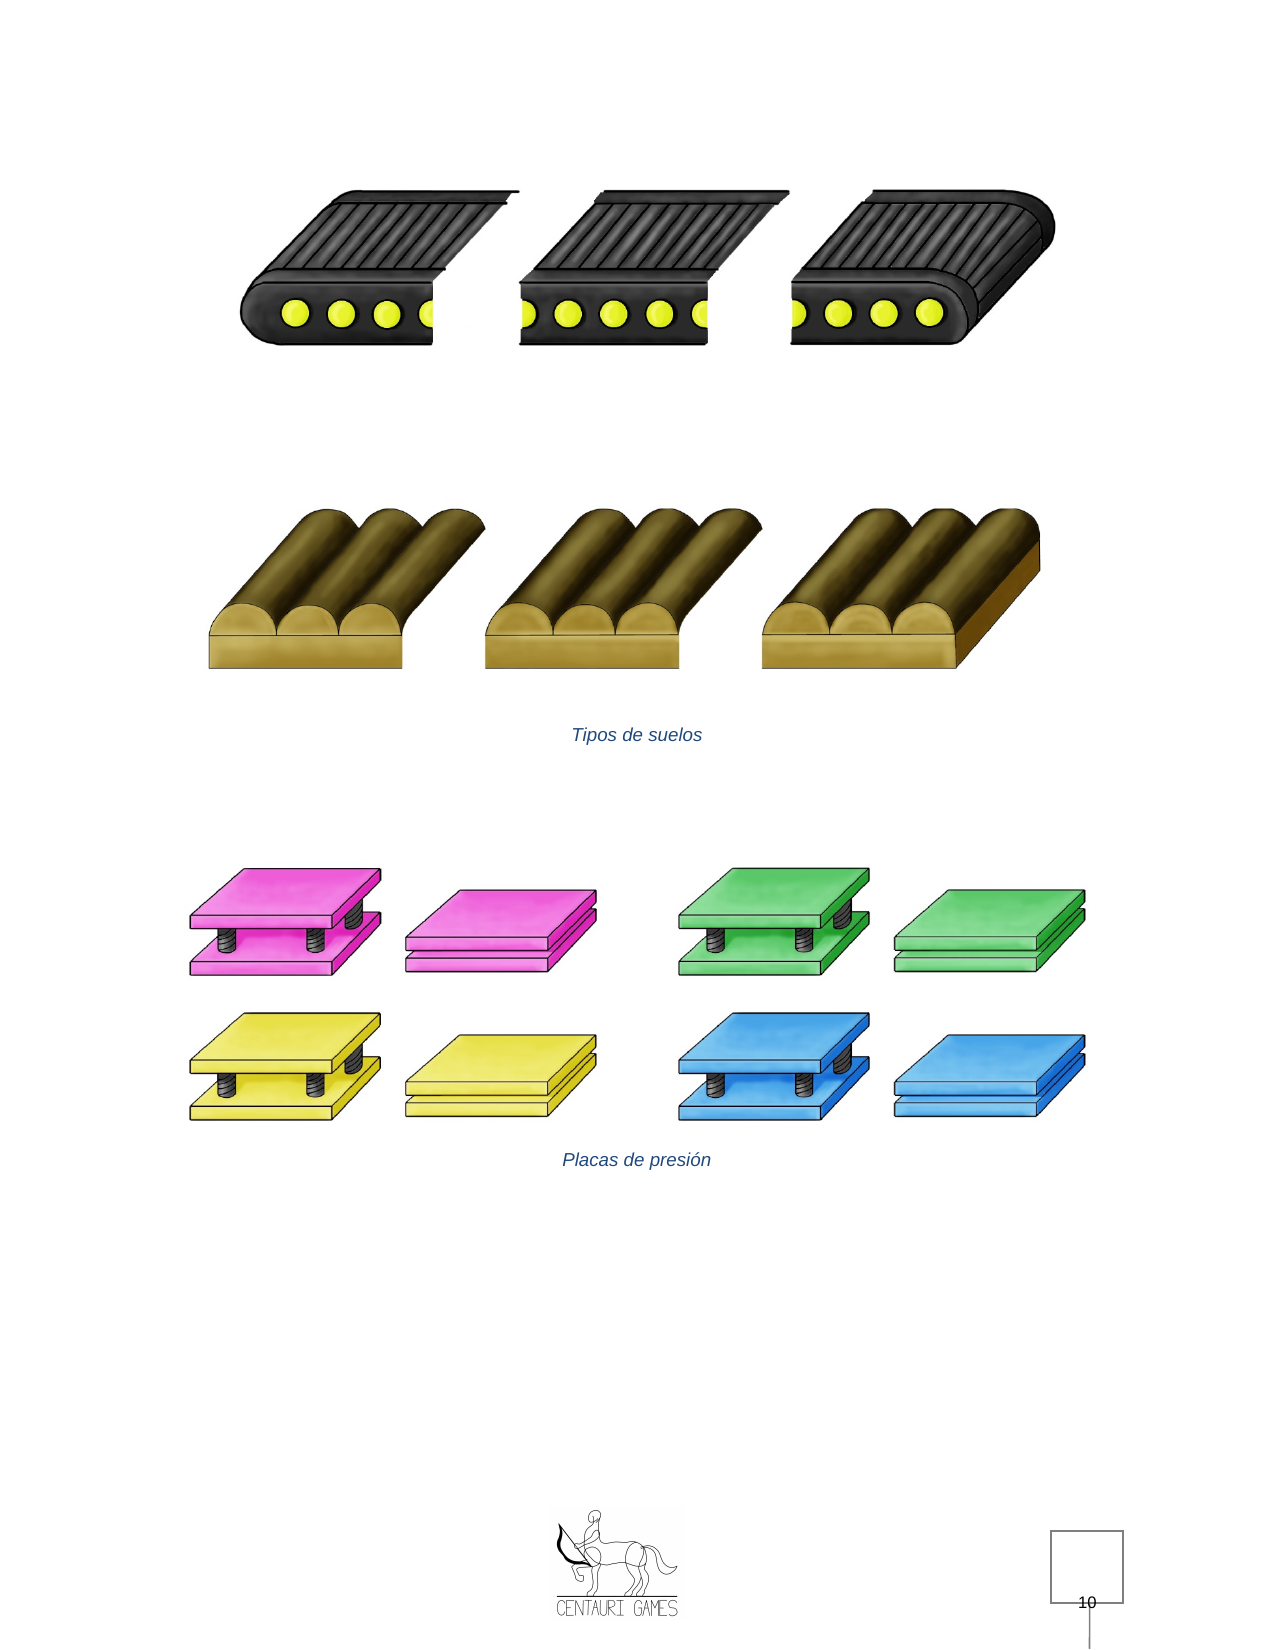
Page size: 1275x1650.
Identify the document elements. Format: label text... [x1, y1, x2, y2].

text Tipos de suelos [150, 723, 1125, 745]
picture [161, 826, 1114, 1146]
picture [172, 150, 1103, 720]
text Placas de presión [150, 1149, 1125, 1171]
picture [549, 1506, 685, 1620]
